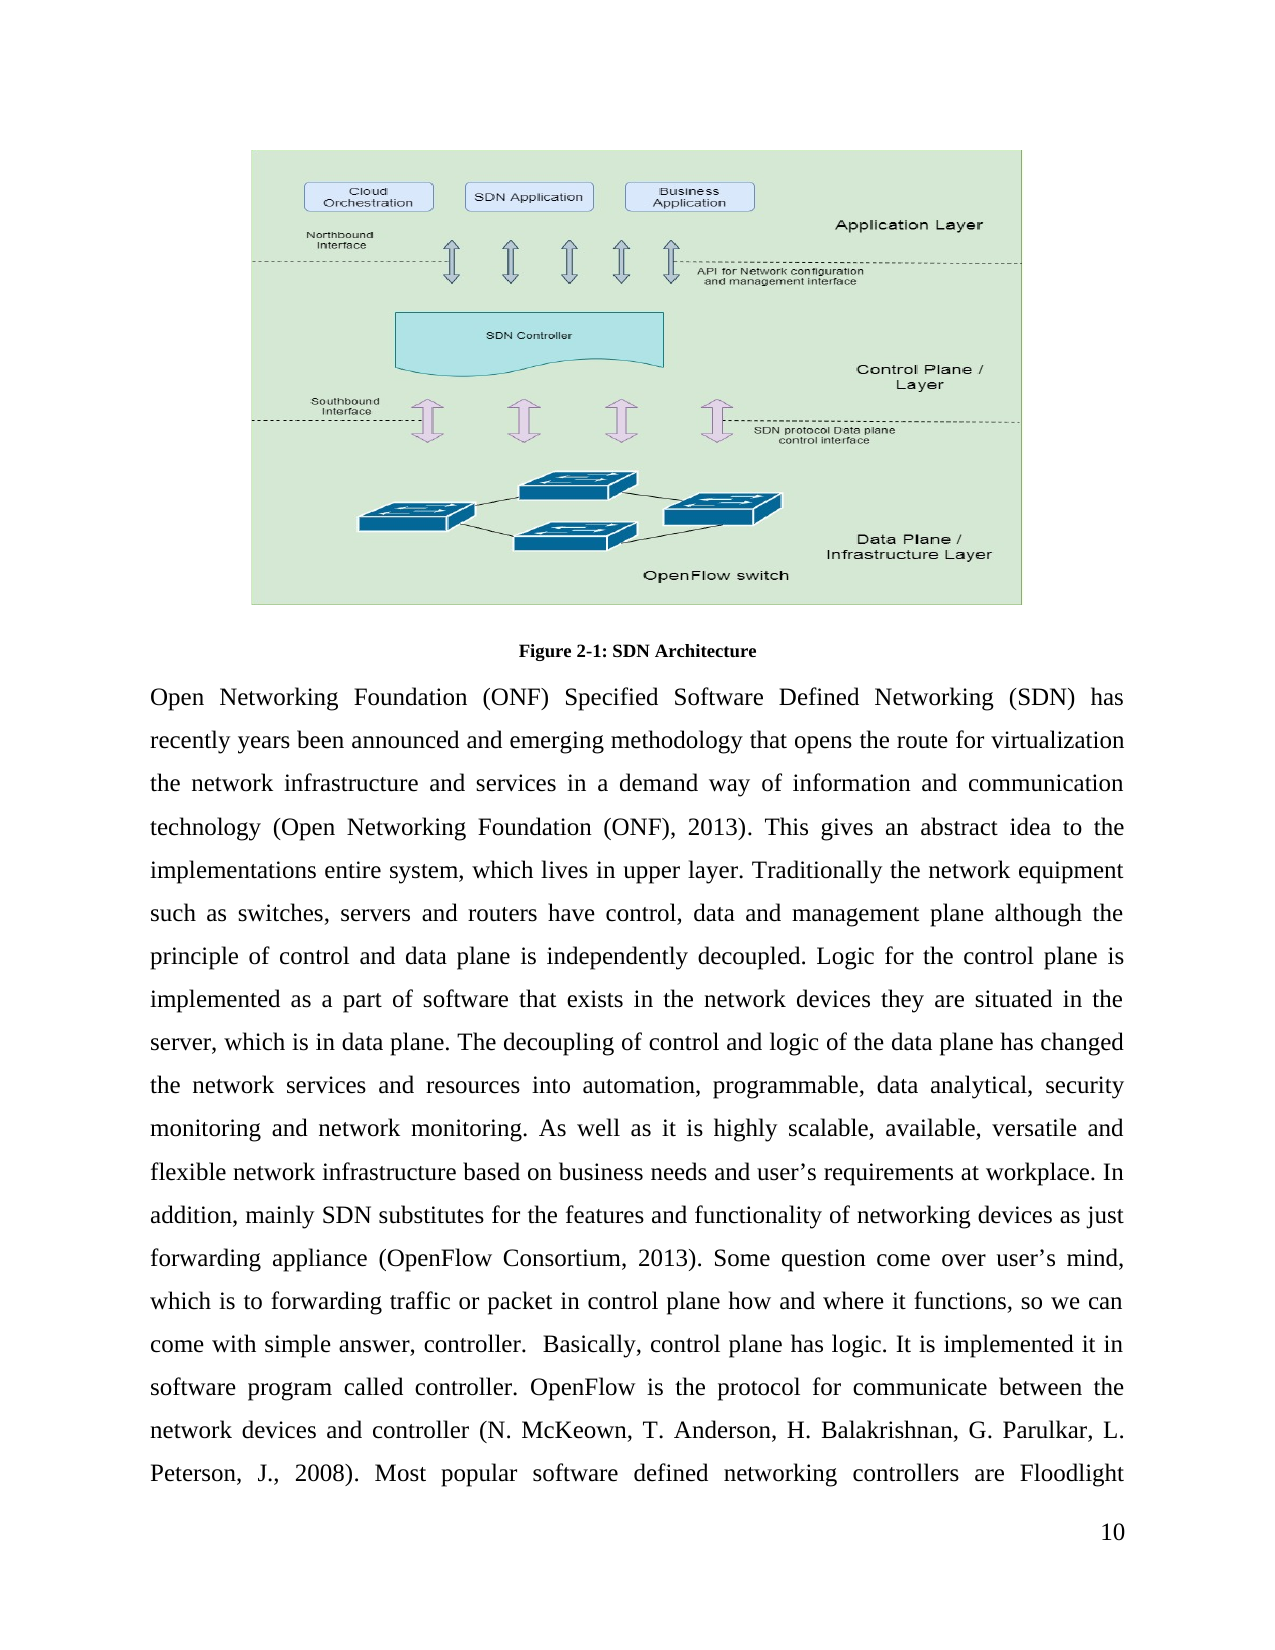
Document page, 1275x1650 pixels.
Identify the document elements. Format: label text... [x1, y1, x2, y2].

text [150, 682, 1125, 1487]
picture [251, 150, 1024, 605]
